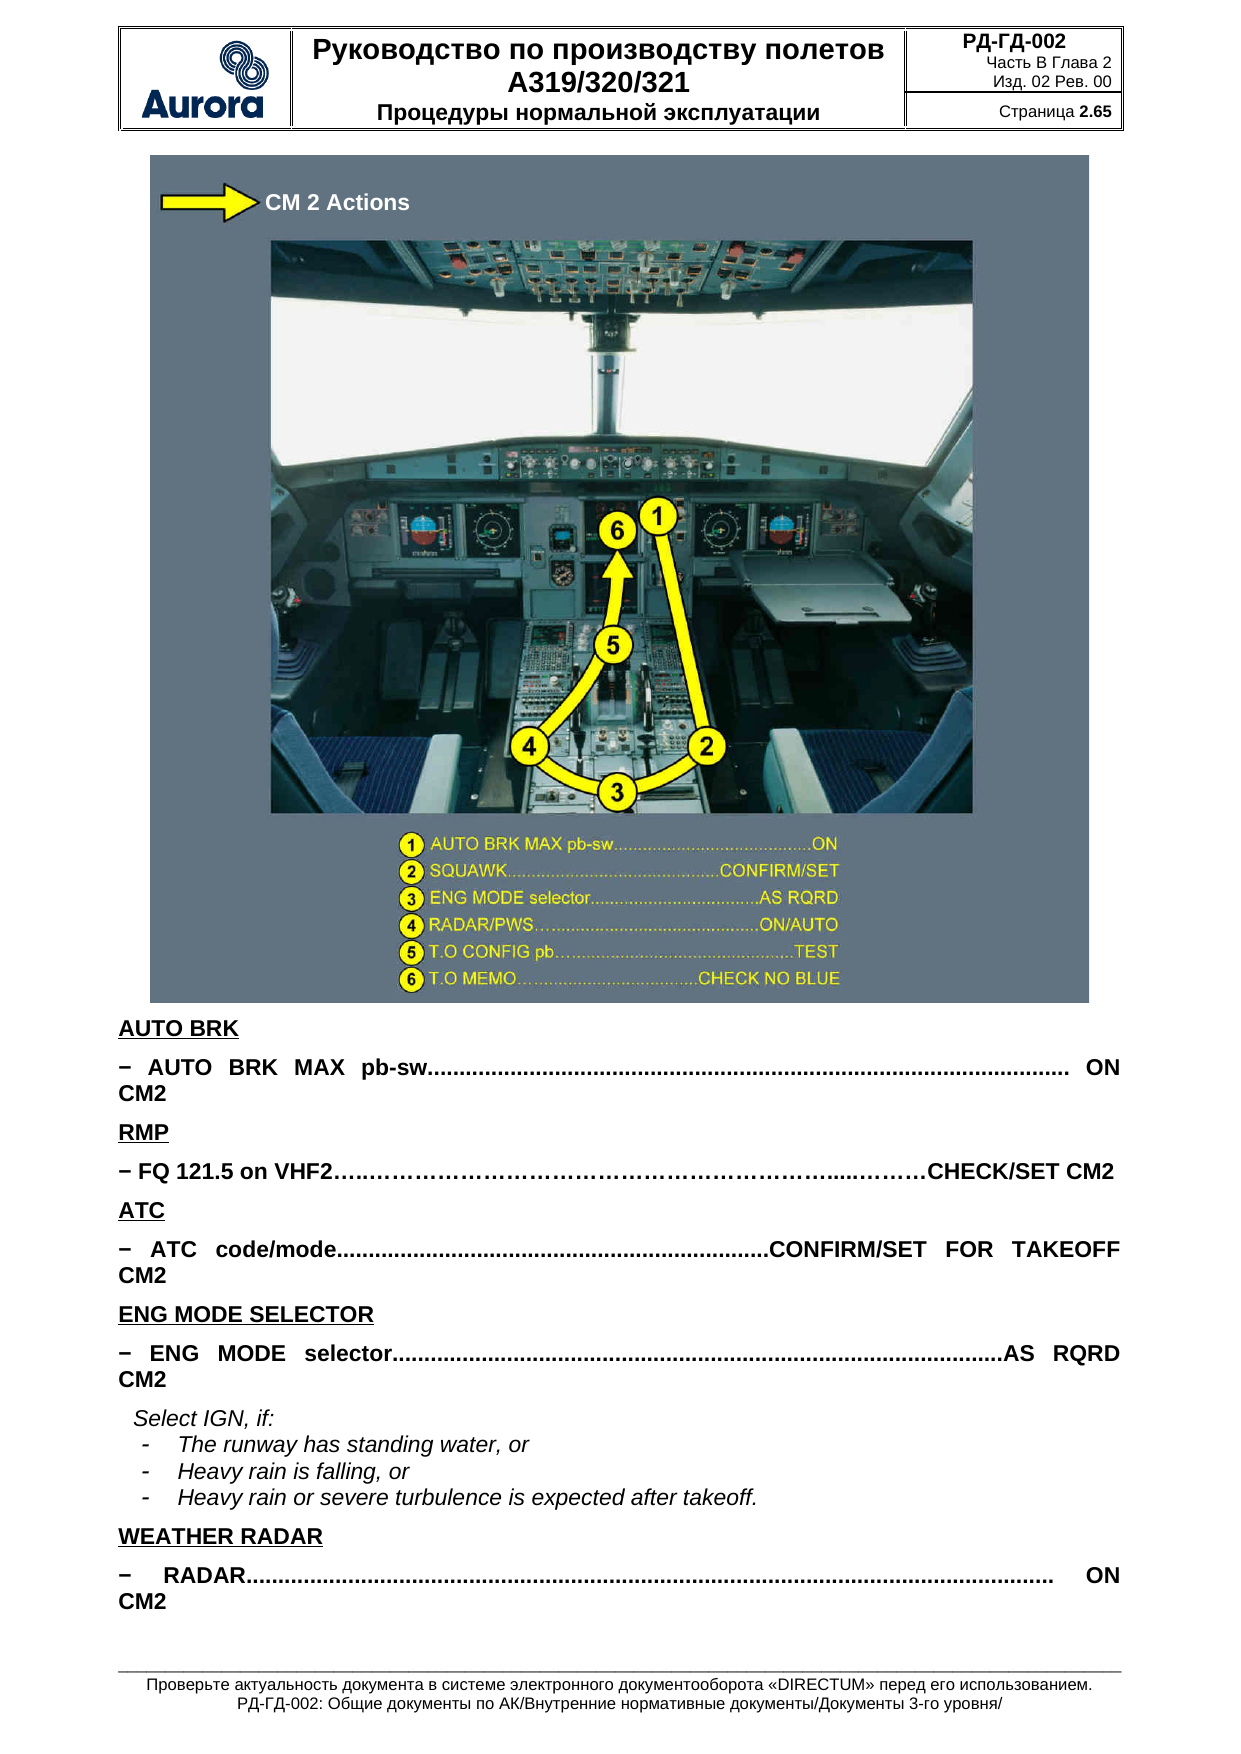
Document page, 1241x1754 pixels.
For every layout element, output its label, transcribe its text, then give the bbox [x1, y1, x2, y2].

text Select IGN, if: [133, 1405, 1121, 1431]
text − RADAR............................................................................................................................... ON CM2 [118, 1562, 1121, 1614]
list Heavy rain or severe turbulence is expected after takeoff. [140, 1484, 1121, 1511]
text − AUTO BRK MAX pb-sw..................................................................................................... ON CM2 [118, 1054, 1121, 1107]
list Heavy rain is falling, or [140, 1458, 1121, 1484]
list The runway has standing water, or [140, 1431, 1121, 1458]
picture [150, 155, 1090, 1003]
text WEATHER RADAR [118, 1523, 1121, 1549]
text − ENG MODE selector................................................................................................AS RQRD CM2 [118, 1340, 1121, 1393]
text − FQ 121.5 on VHF2…..…………………………………………………….....………CHECK/SET CM2 [118, 1158, 1121, 1184]
text RMP [118, 1119, 1121, 1146]
picture [141, 39, 270, 118]
text ENG MODE SELECTOR [118, 1301, 1121, 1327]
text − ATC code/mode....................................................................CONFIRM/SET FOR TAKEOFF CM2 [118, 1236, 1121, 1288]
text AUTO BRK [118, 1015, 1121, 1042]
text ATC [118, 1197, 1121, 1223]
